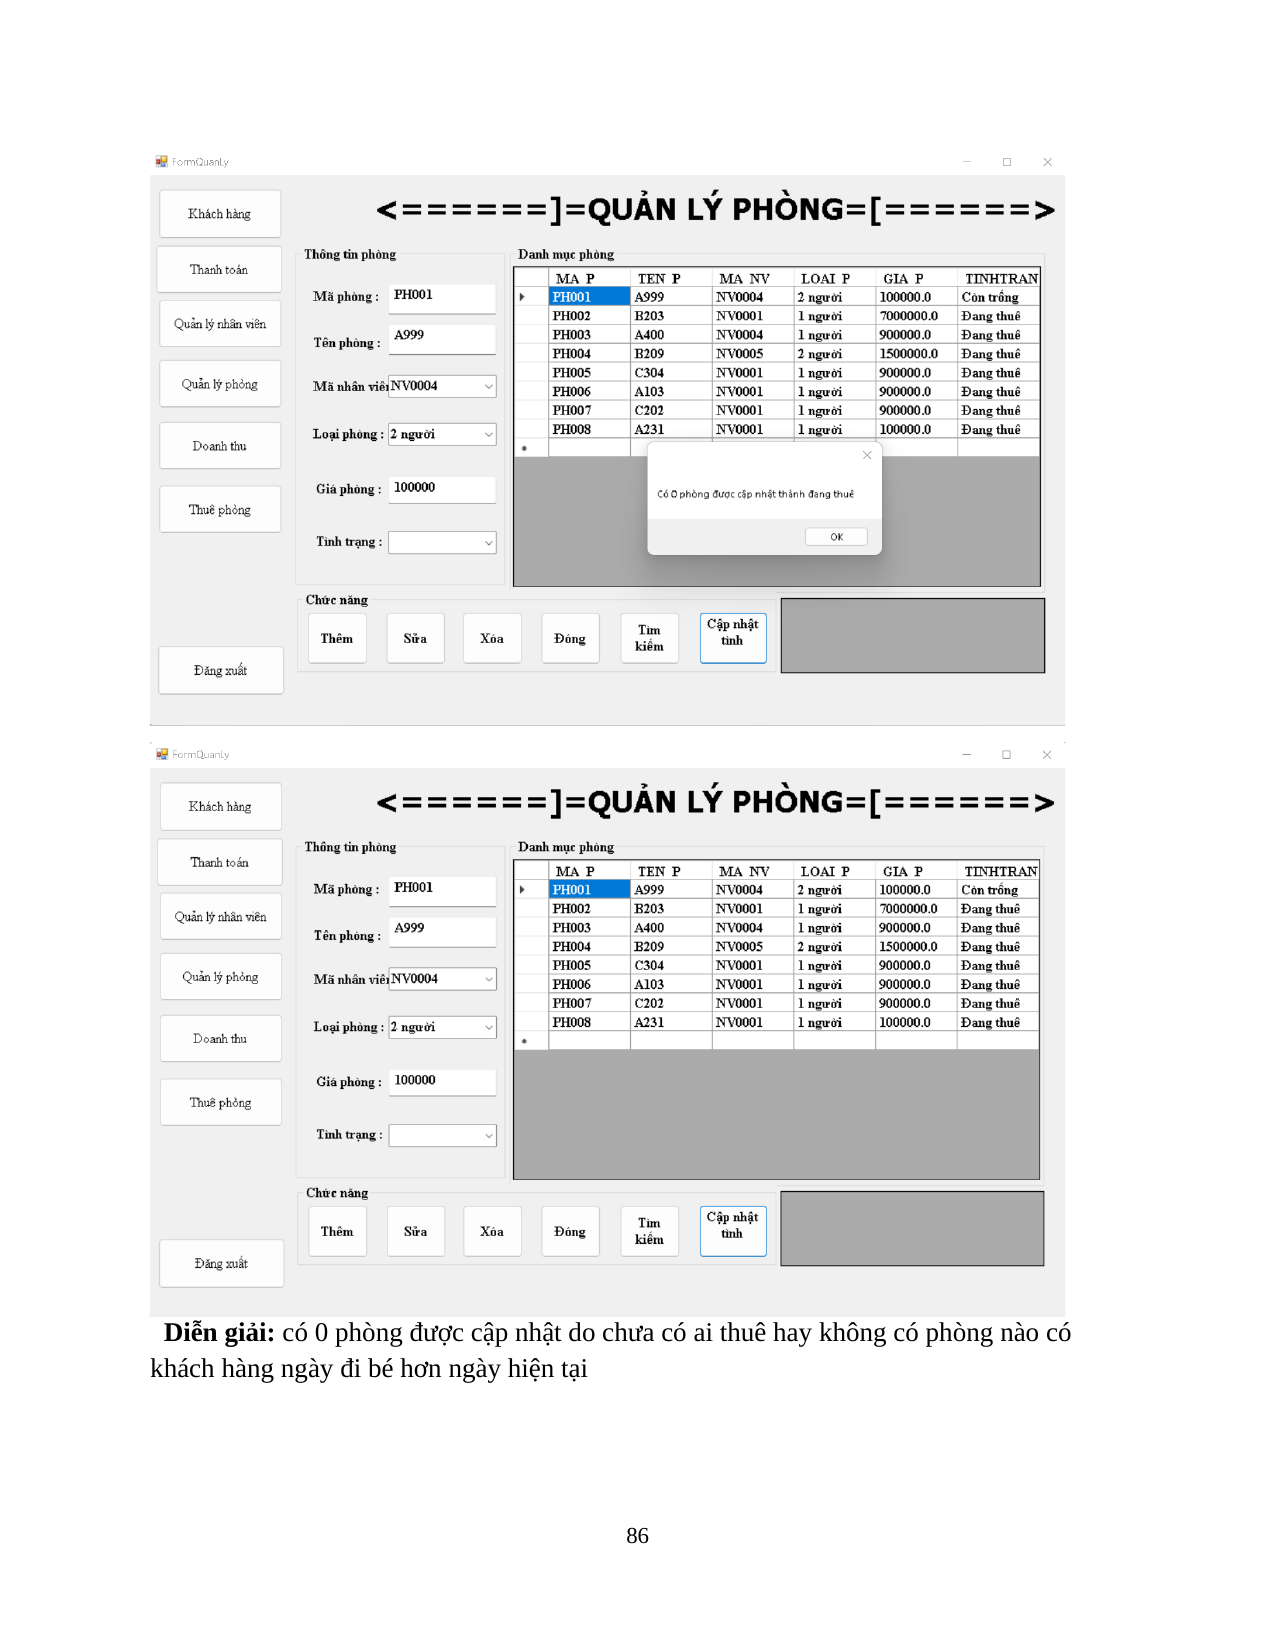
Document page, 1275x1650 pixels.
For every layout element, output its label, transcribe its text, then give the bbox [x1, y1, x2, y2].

picture [149, 150, 1066, 726]
picture [149, 742, 1066, 1317]
